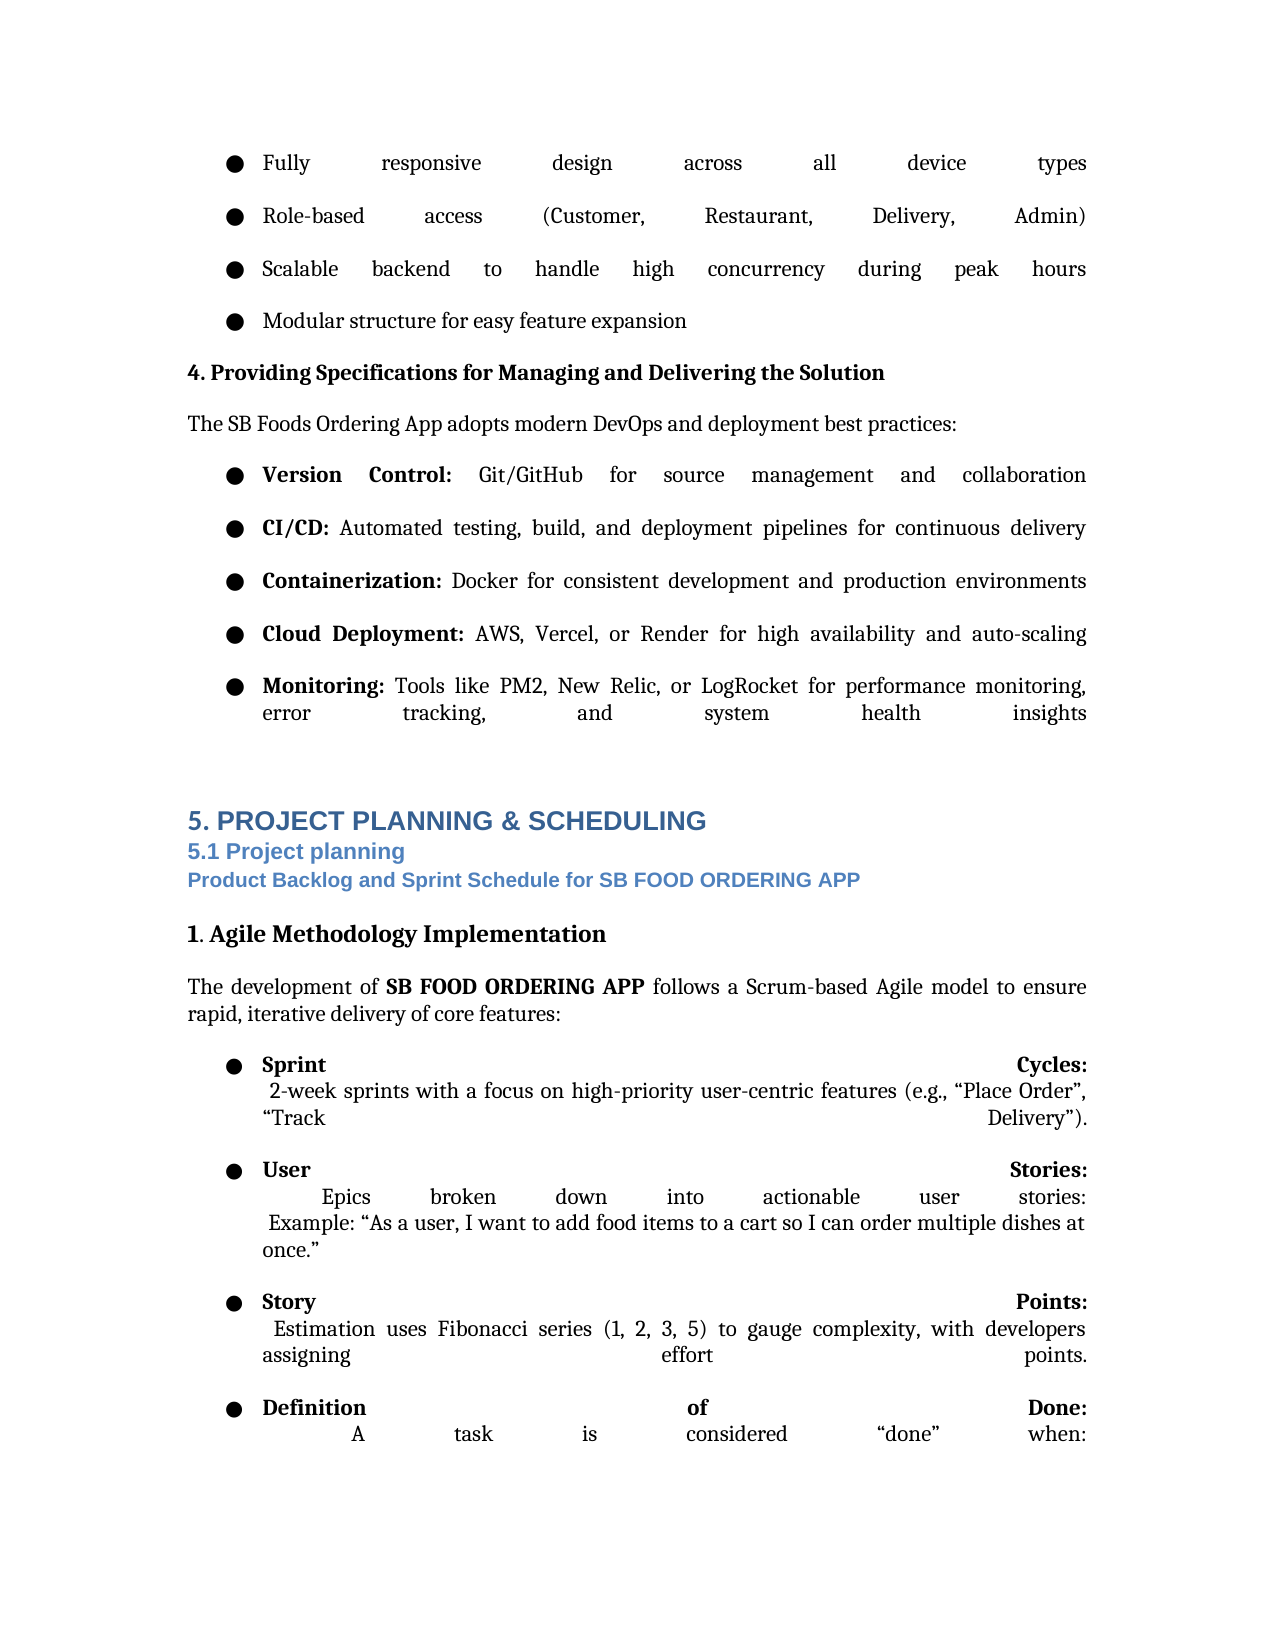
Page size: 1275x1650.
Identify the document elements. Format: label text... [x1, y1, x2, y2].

list Modular structure for easy feature expansion [225, 308, 1087, 334]
text 1. Agile Methodology Implementation [187, 920, 1087, 949]
list Fully responsive design across all device types [225, 150, 1087, 203]
list Version Control: Git/GitHub for source management and collaboration [225, 462, 1087, 515]
list Role-based access (Customer, Restaurant, Delivery, Admin) [225, 203, 1087, 255]
list Definition of Done: A task is considered “done” when: [225, 1394, 1087, 1473]
text The SB Foods Ordering App adopts modern DevOps and deployment best practices: [187, 411, 1087, 437]
subtitle Product Backlog and Sprint Schedule for SB FOOD ORDERING APP [187, 868, 1087, 892]
list User Stories: Epics broken down into actionable user stories: Example: “As a user, I want to add food items to a cart so I can order multiple dishes at once.” [225, 1157, 1087, 1289]
list CI/CD: Automated testing, build, and deployment pipelines for continuous delivery [225, 515, 1087, 568]
subtitle 5. PROJECT PLANNING & SCHEDULING [187, 802, 1087, 838]
list Scalable backend to handle high concurrency during peak hours [225, 255, 1087, 308]
subtitle 5.1 Project planning [187, 838, 1087, 864]
subtitle 4. Providing Specifications for Managing and Delivering the Solution [187, 359, 1087, 386]
list Monitoring: Tools like PM2, New Relic, or LogRocket for performance monitoring, error tracking, and system health insights [225, 673, 1087, 752]
list Cloud Deployment: AWS, Vercel, or Render for high availability and auto-scaling [225, 620, 1087, 673]
list Containerization: Docker for consistent development and production environments [225, 568, 1087, 620]
list Sprint Cycles: 2-week sprints with a focus on high-priority user-centric features (e.g., “Place Order”, “Track Delivery”). [225, 1052, 1087, 1157]
list Story Points: Estimation uses Fibonacci series (1, 2, 3, 5) to gauge complexity, with developers assigning effort points. [225, 1289, 1087, 1394]
text The development of SB FOOD ORDERING APP follows a Scrum-based Agile model to ensure rapid, iterative delivery of core features: [187, 974, 1087, 1027]
